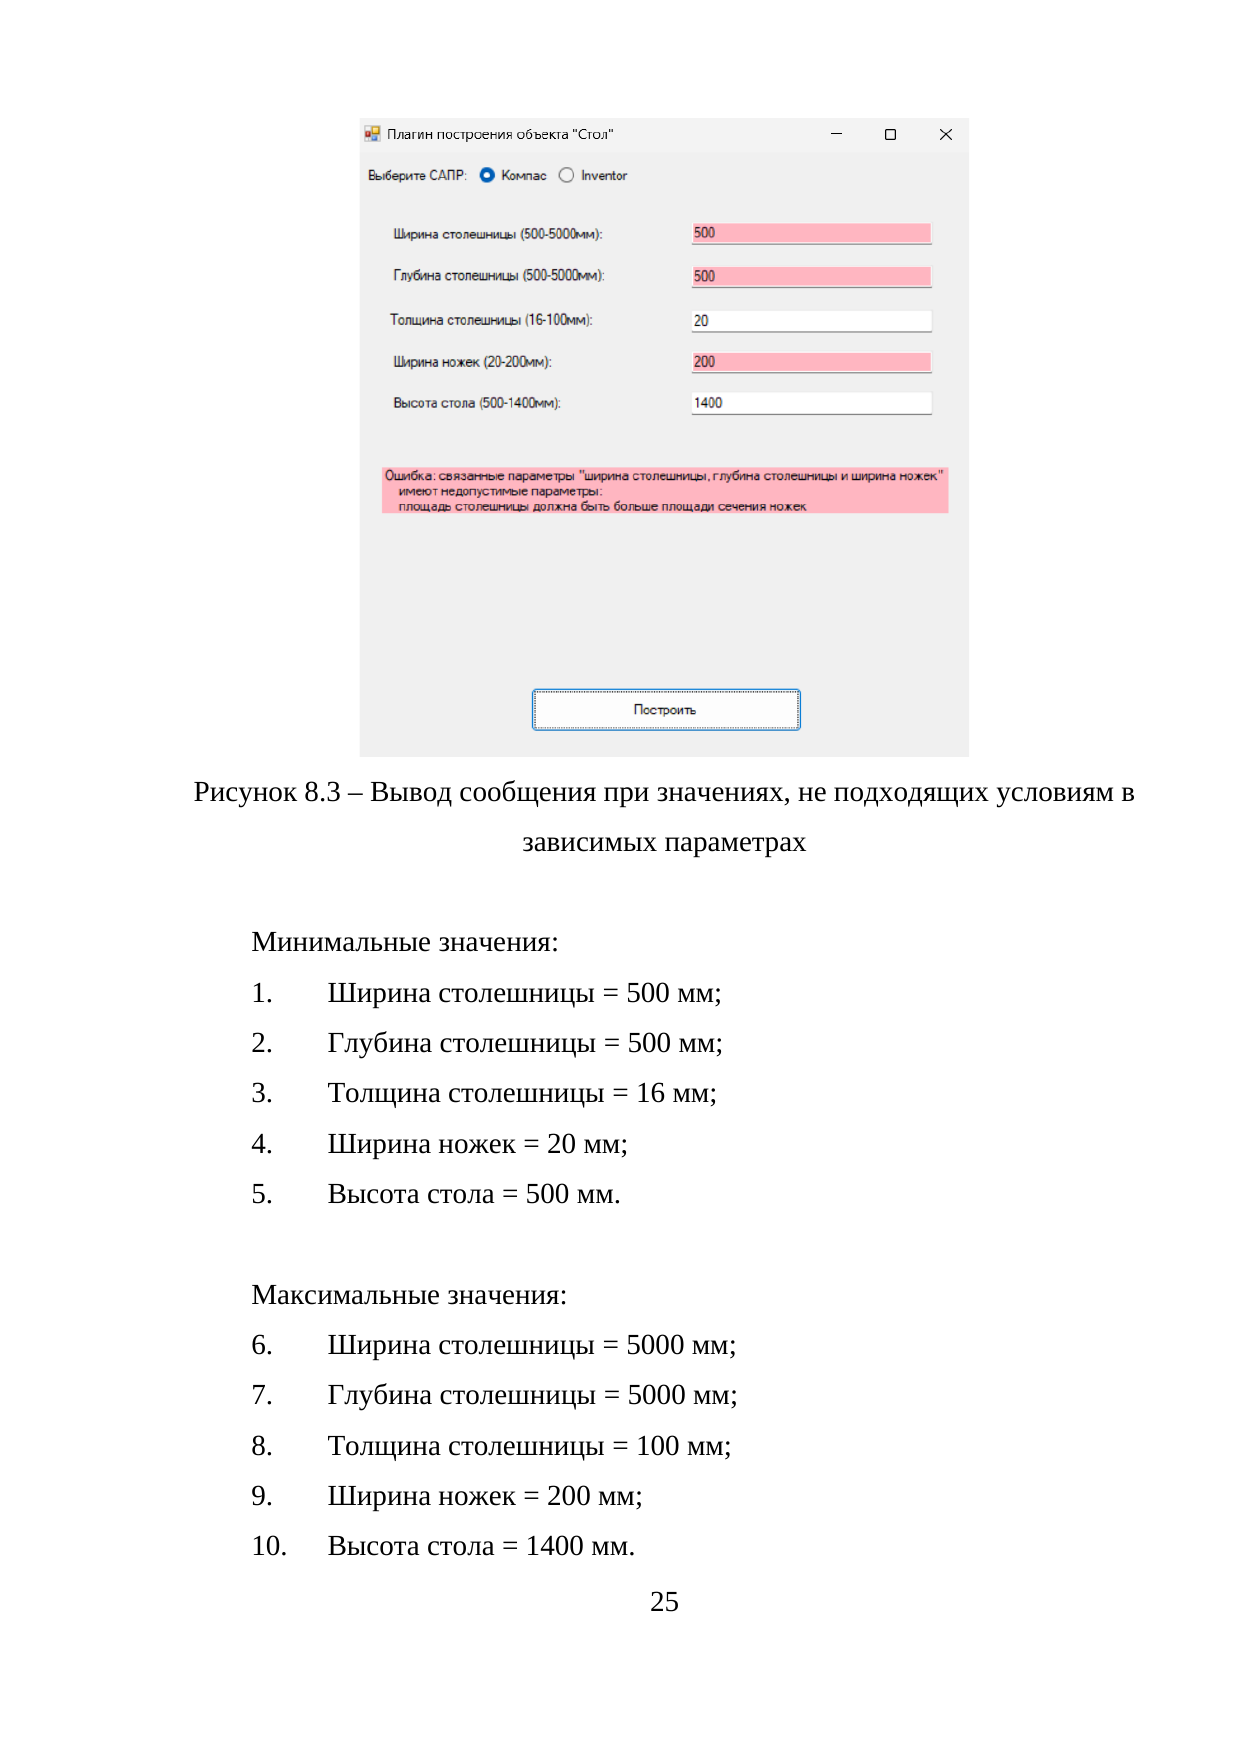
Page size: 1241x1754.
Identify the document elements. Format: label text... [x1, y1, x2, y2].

list Глубина столешницы = 5000 мм; [177, 1377, 1152, 1411]
list Высота стола = 1400 мм. [177, 1528, 1152, 1562]
list Ширина ножек = 200 мм; [177, 1478, 1152, 1512]
list Глубина столешницы = 500 мм; [177, 1025, 1152, 1059]
list Толщина столешницы = 100 мм; [177, 1428, 1152, 1461]
picture [359, 118, 970, 757]
text Минимальные значения: [177, 924, 1152, 958]
list Ширина ножек = 20 мм; [177, 1126, 1152, 1159]
list Высота стола = 500 мм. [177, 1176, 1152, 1210]
list Толщина столешницы = 16 мм; [177, 1076, 1152, 1109]
text Максимальные значения: [177, 1277, 1152, 1310]
text Рисунок 8.3 – Вывод сообщения при значениях, не подходящих условиям в зависимых параметрах [177, 774, 1152, 857]
list Ширина столешницы = 500 мм; [177, 975, 1152, 1008]
list Ширина столешницы = 5000 мм; [177, 1327, 1152, 1361]
